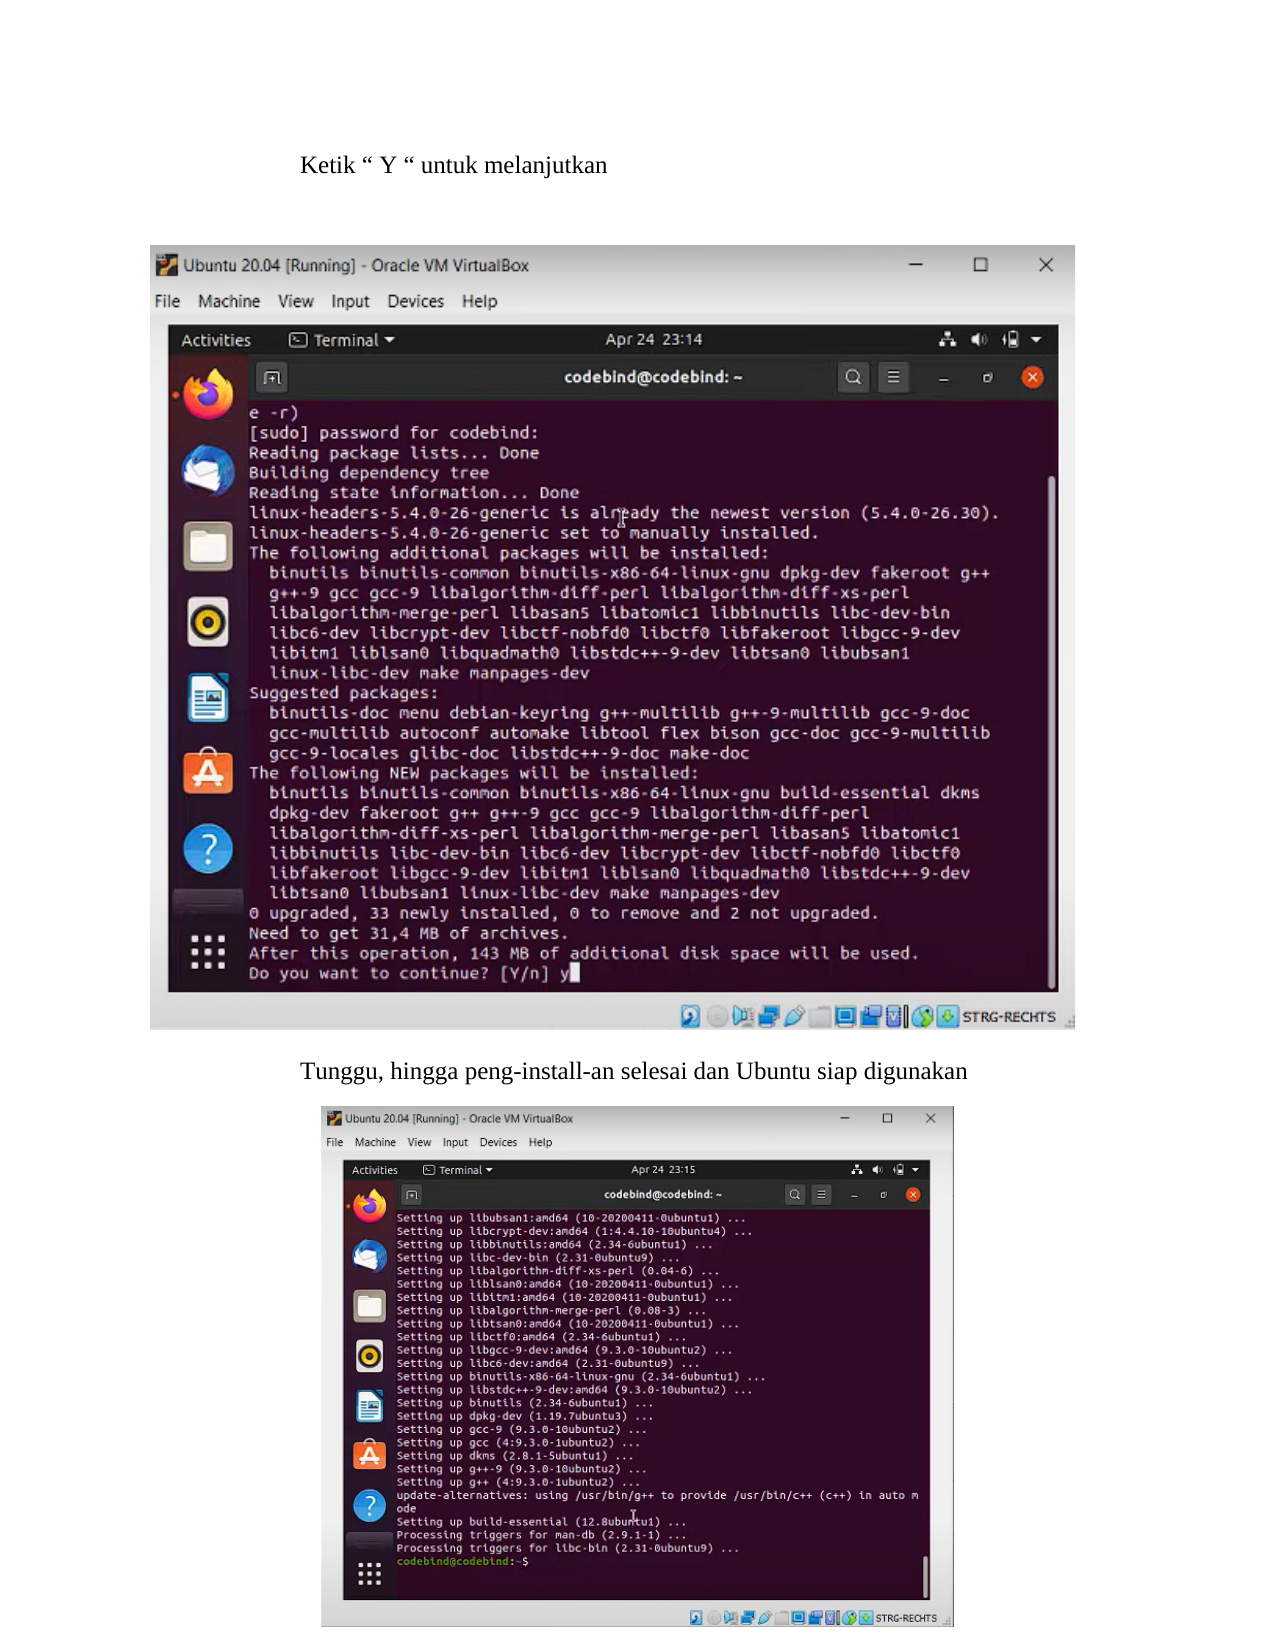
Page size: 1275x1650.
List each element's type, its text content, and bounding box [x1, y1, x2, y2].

text Tunggu, hingga peng-install-an selesai dan Ubuntu siap digunakan [225, 1056, 1125, 1085]
picture [321, 1106, 954, 1627]
text Ketik “ Y “ untuk melanjutkan [225, 150, 1125, 179]
picture [150, 245, 1076, 1030]
